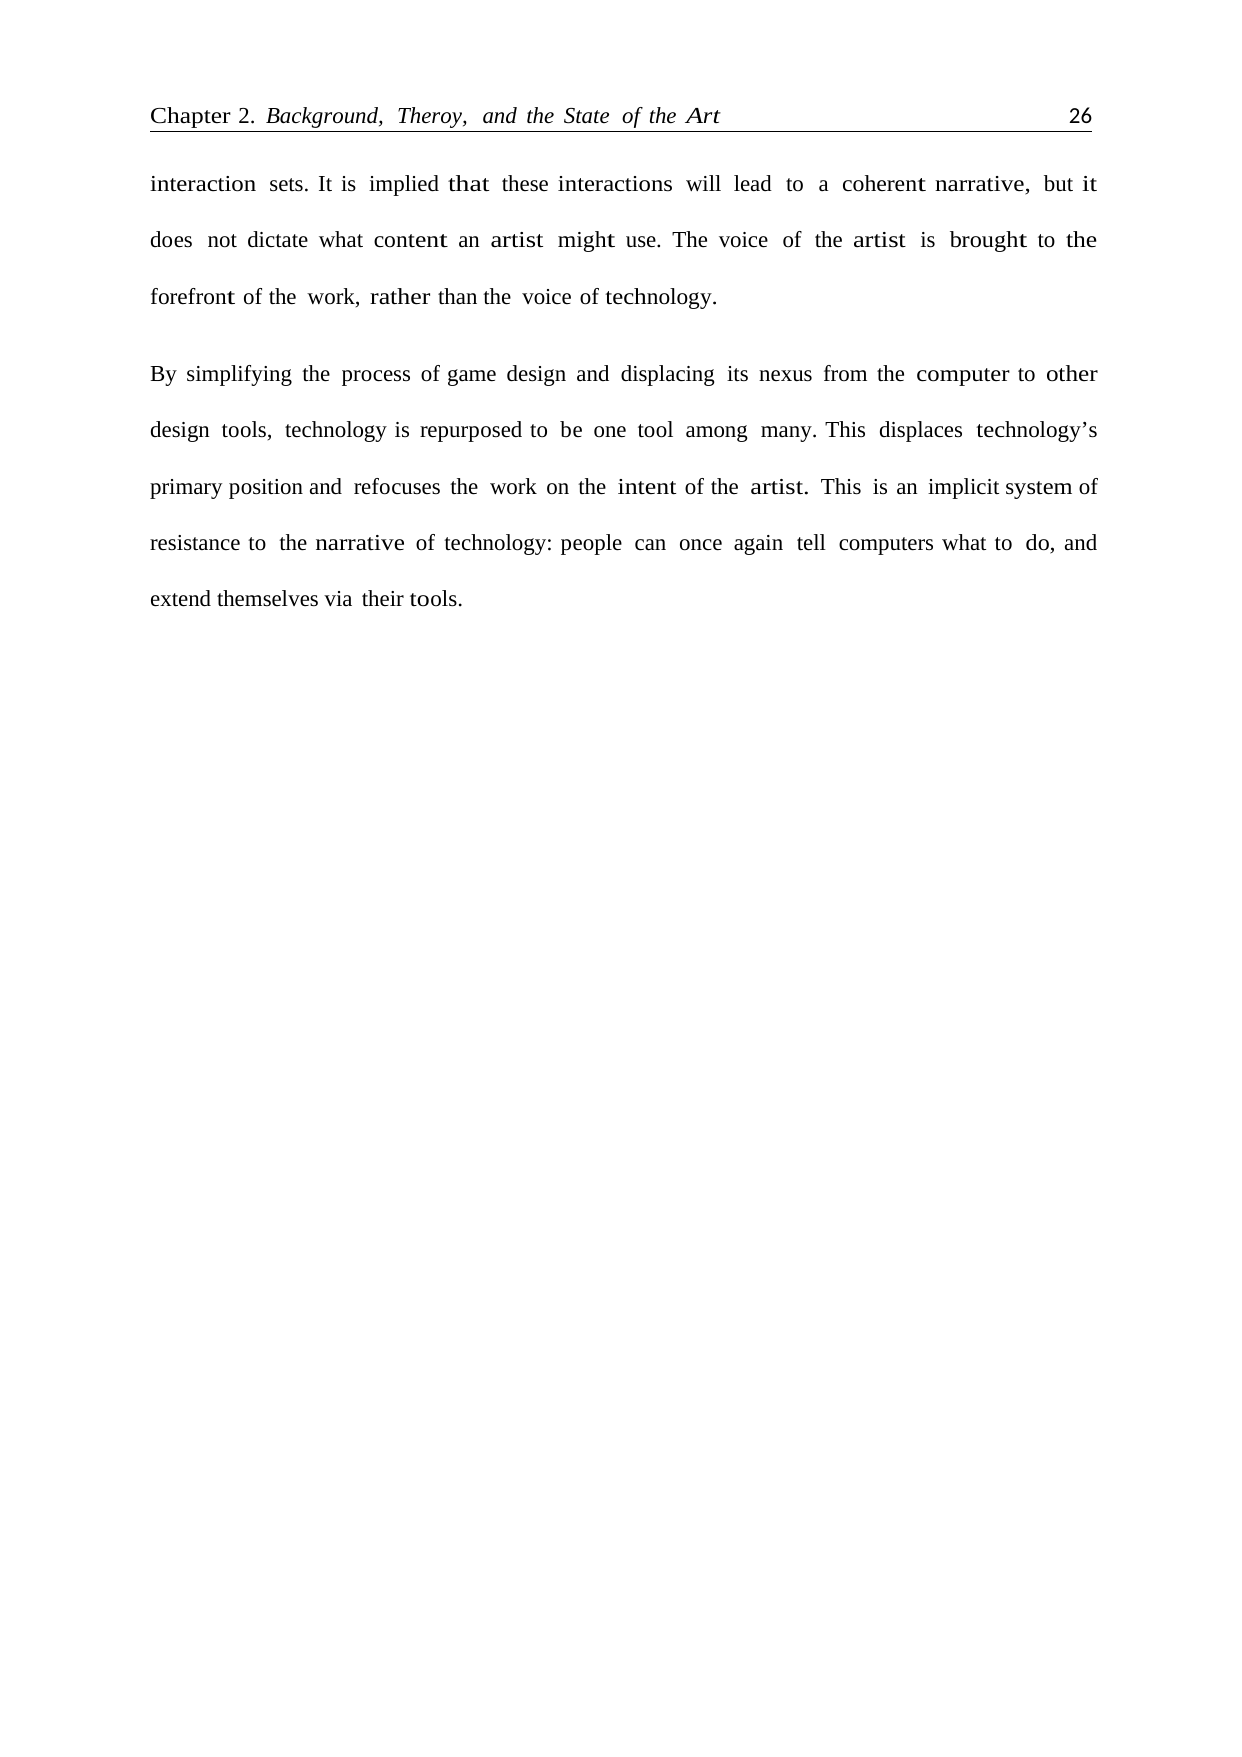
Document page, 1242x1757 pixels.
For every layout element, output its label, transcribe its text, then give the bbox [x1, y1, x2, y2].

text interaction sets. It is implied that these interactions will lead to a coherent narrative, but it does not dictate what content an artist might use. The voice of the artist is brought to the forefront of the work, rather than the voice of technology. [150, 170, 1098, 309]
text By simplifying the process of game design and displacing its nexus from the computer to other design tools, technology is repurposed to be one tool among many. This displaces technology’s primary position and refocuses the work on the intent of the artist. This is an implicit system of resistance to the narrative of technology: people can once again tell computers what to do, and extend themselves via their tools. [150, 360, 1098, 612]
